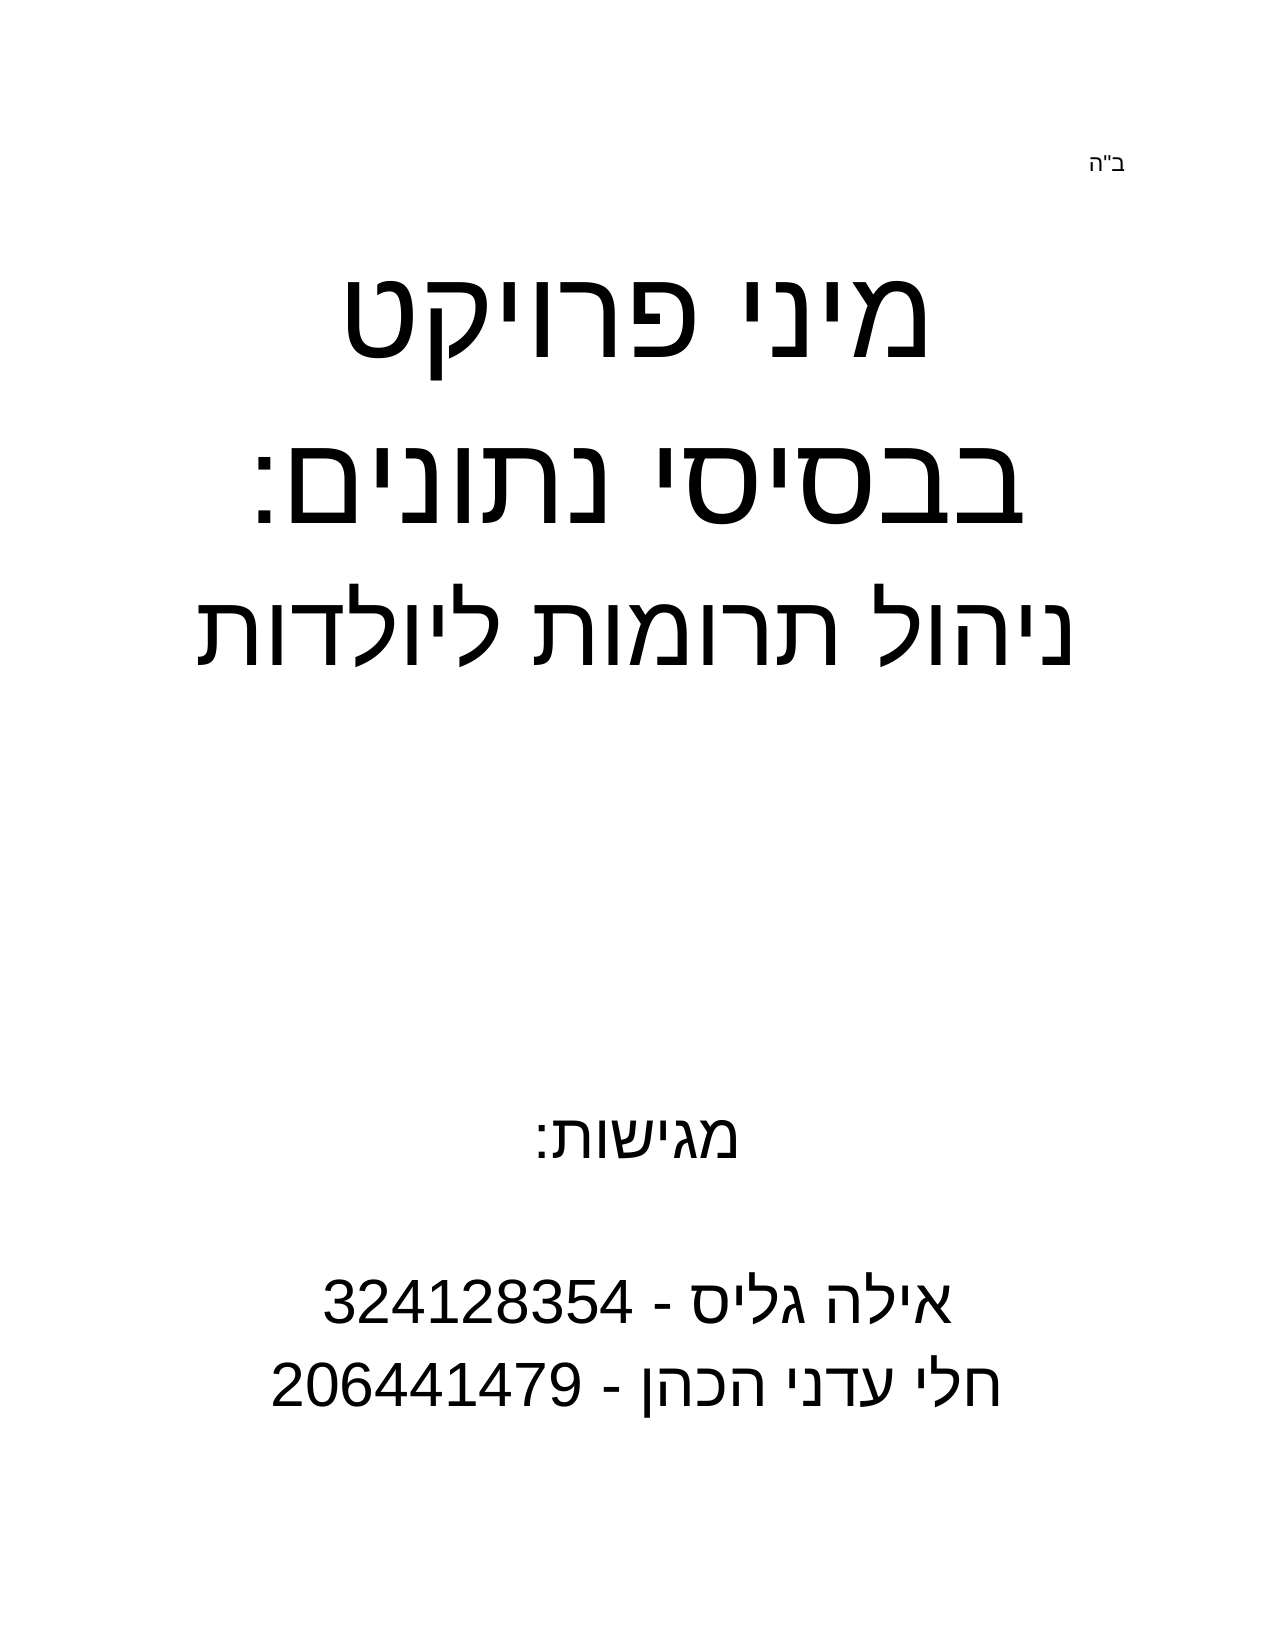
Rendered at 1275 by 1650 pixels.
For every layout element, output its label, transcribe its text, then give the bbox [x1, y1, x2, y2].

text מיני פרויקט בבסיסי נתונים: [150, 241, 1125, 550]
text חלי עדני הכהן - 206441479 [150, 1348, 1125, 1420]
text מגישות: [150, 1100, 1125, 1172]
text ב"ה [150, 150, 1125, 176]
text אילה גליס - 324128354 [150, 1265, 1125, 1337]
text ניהול תרומות ליולדות [150, 571, 1125, 686]
